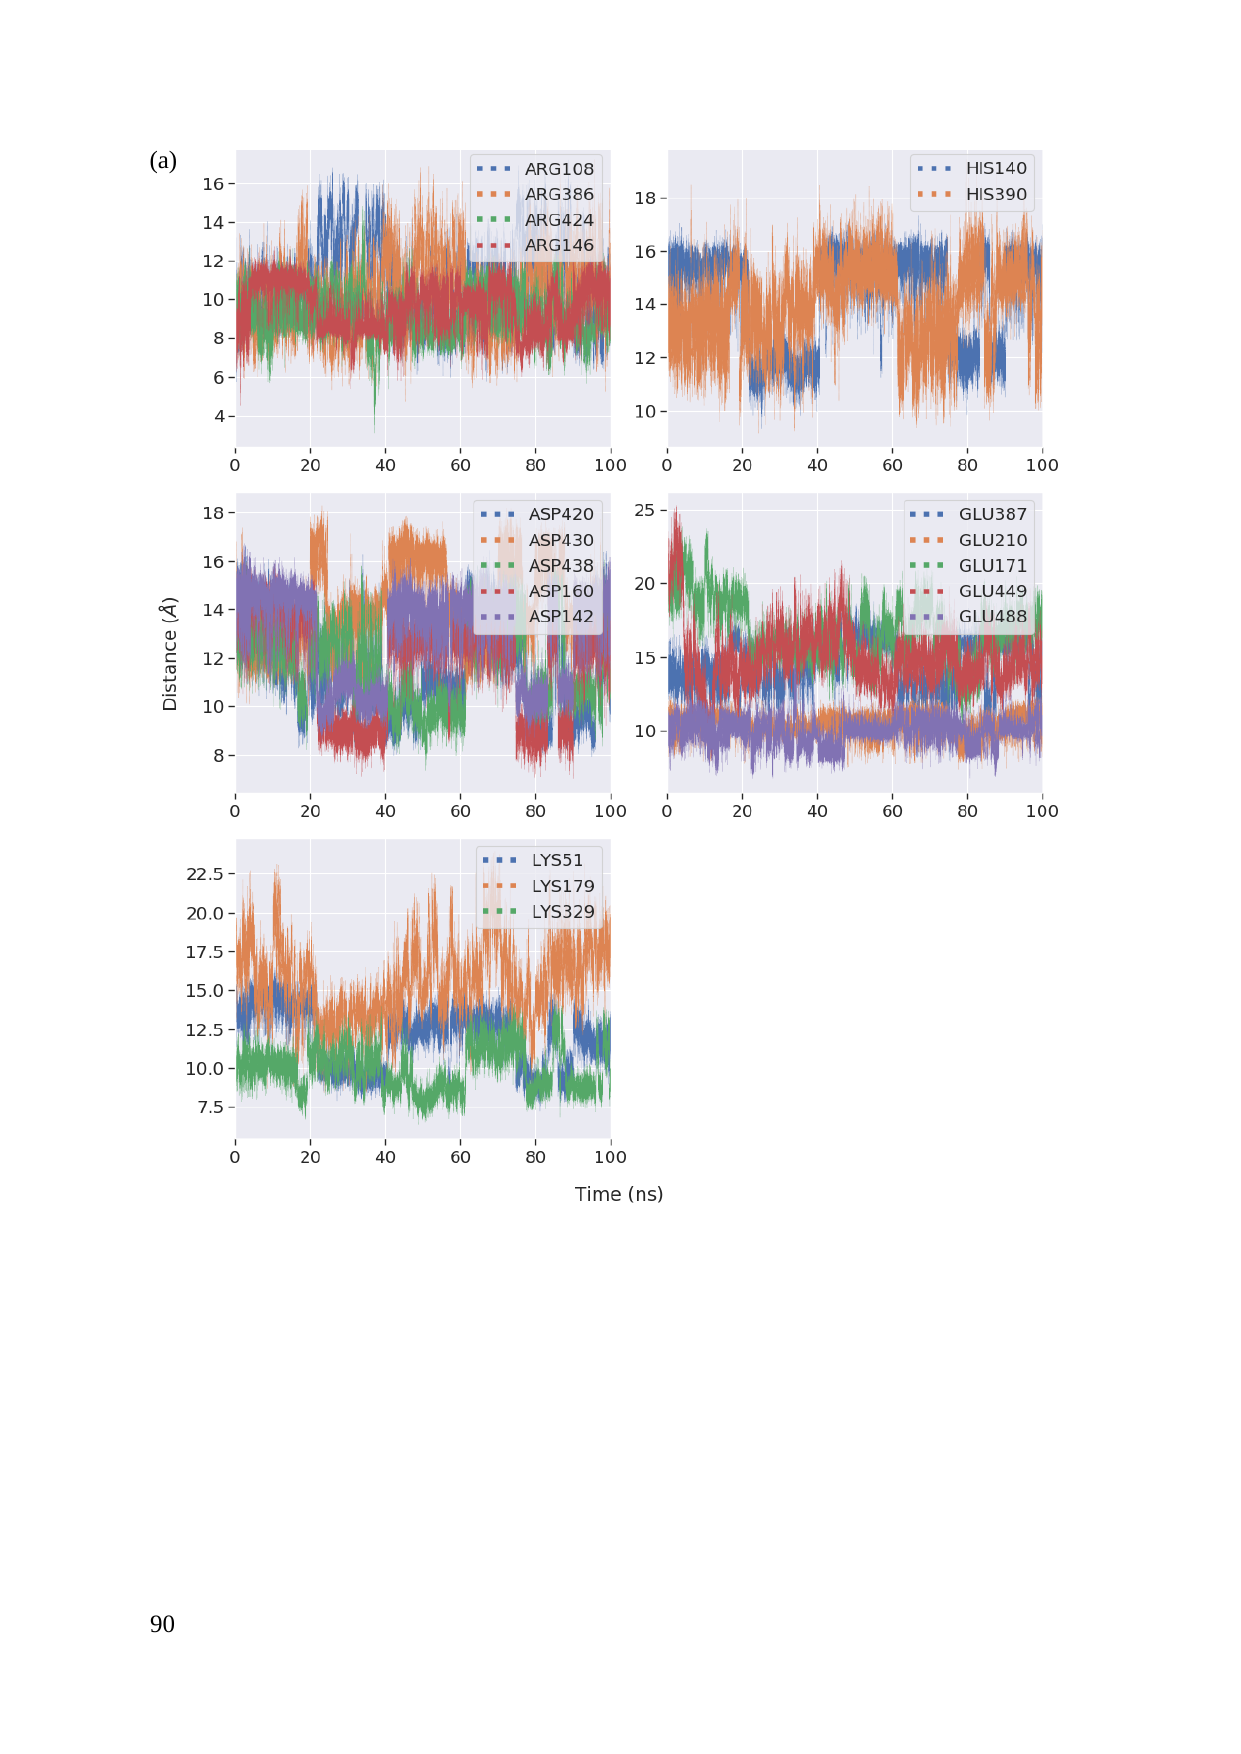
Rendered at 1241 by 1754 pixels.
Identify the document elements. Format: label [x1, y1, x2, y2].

picture [150, 150, 1089, 1217]
